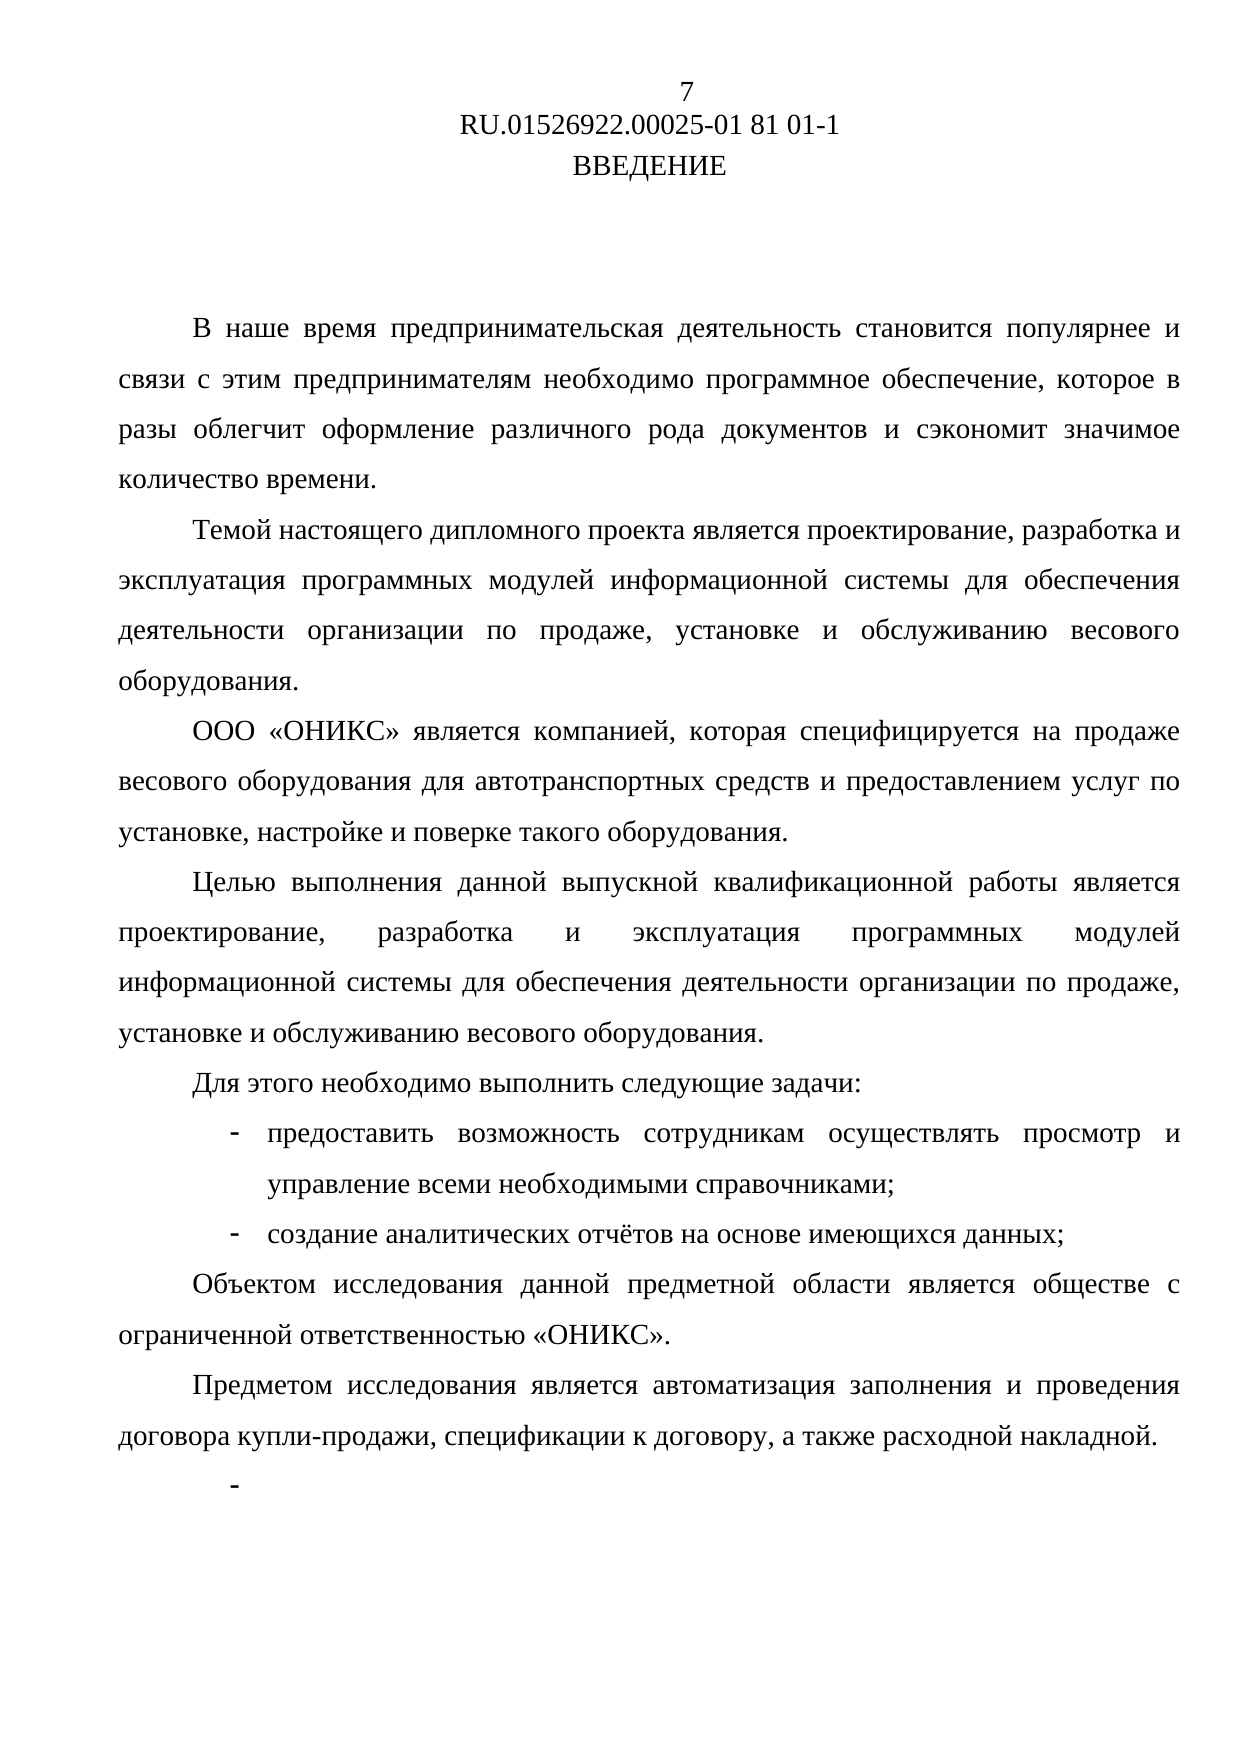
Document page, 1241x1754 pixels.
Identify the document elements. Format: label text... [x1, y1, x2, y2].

text Целью выполнения данной выпускной квалификационной работы является проектирование, разработка и эксплуатация программных модулей информационной системы для обеспечения деятельности организации по продаже, установке и обслуживанию весового оборудования. [118, 864, 1181, 1048]
text Темой настоящего дипломного проекта является проектирование, разработка и эксплуатация программных модулей информационной системы для обеспечения деятельности организации по продаже, установке и обслуживанию весового оборудования. [118, 512, 1181, 696]
text Предметом исследования является автоматизация заполнения и проведения договора купли-продажи, спецификации к договору, а также расходной накладной. [118, 1367, 1181, 1451]
subtitle ВВЕДЕНИЕ [118, 148, 1181, 181]
text Для этого необходимо выполнить следующие задачи: [118, 1065, 1181, 1099]
text Объектом исследования данной предметной области является обществе с ограниченной ответственностью «ОНИКС». [118, 1267, 1181, 1351]
text ООО «ОНИКС» является компанией, которая специфицируется на продаже весового оборудования для автотранспортных средств и предоставлением услуг по установке, настройке и поверке такого оборудования. [118, 713, 1181, 847]
text создание аналитических отчётов на основе имеющихся данных; [229, 1216, 1181, 1250]
text предоставить возможность сотрудникам осуществлять просмотр и управление всеми необходимыми справочниками; [229, 1116, 1181, 1199]
text В наше время предпринимательская деятельность становится популярнее и связи с этим предпринимателям необходимо программное обеспечение, которое в разы облегчит оформление различного рода документов и сэкономит значимое количество времени. [118, 311, 1181, 495]
